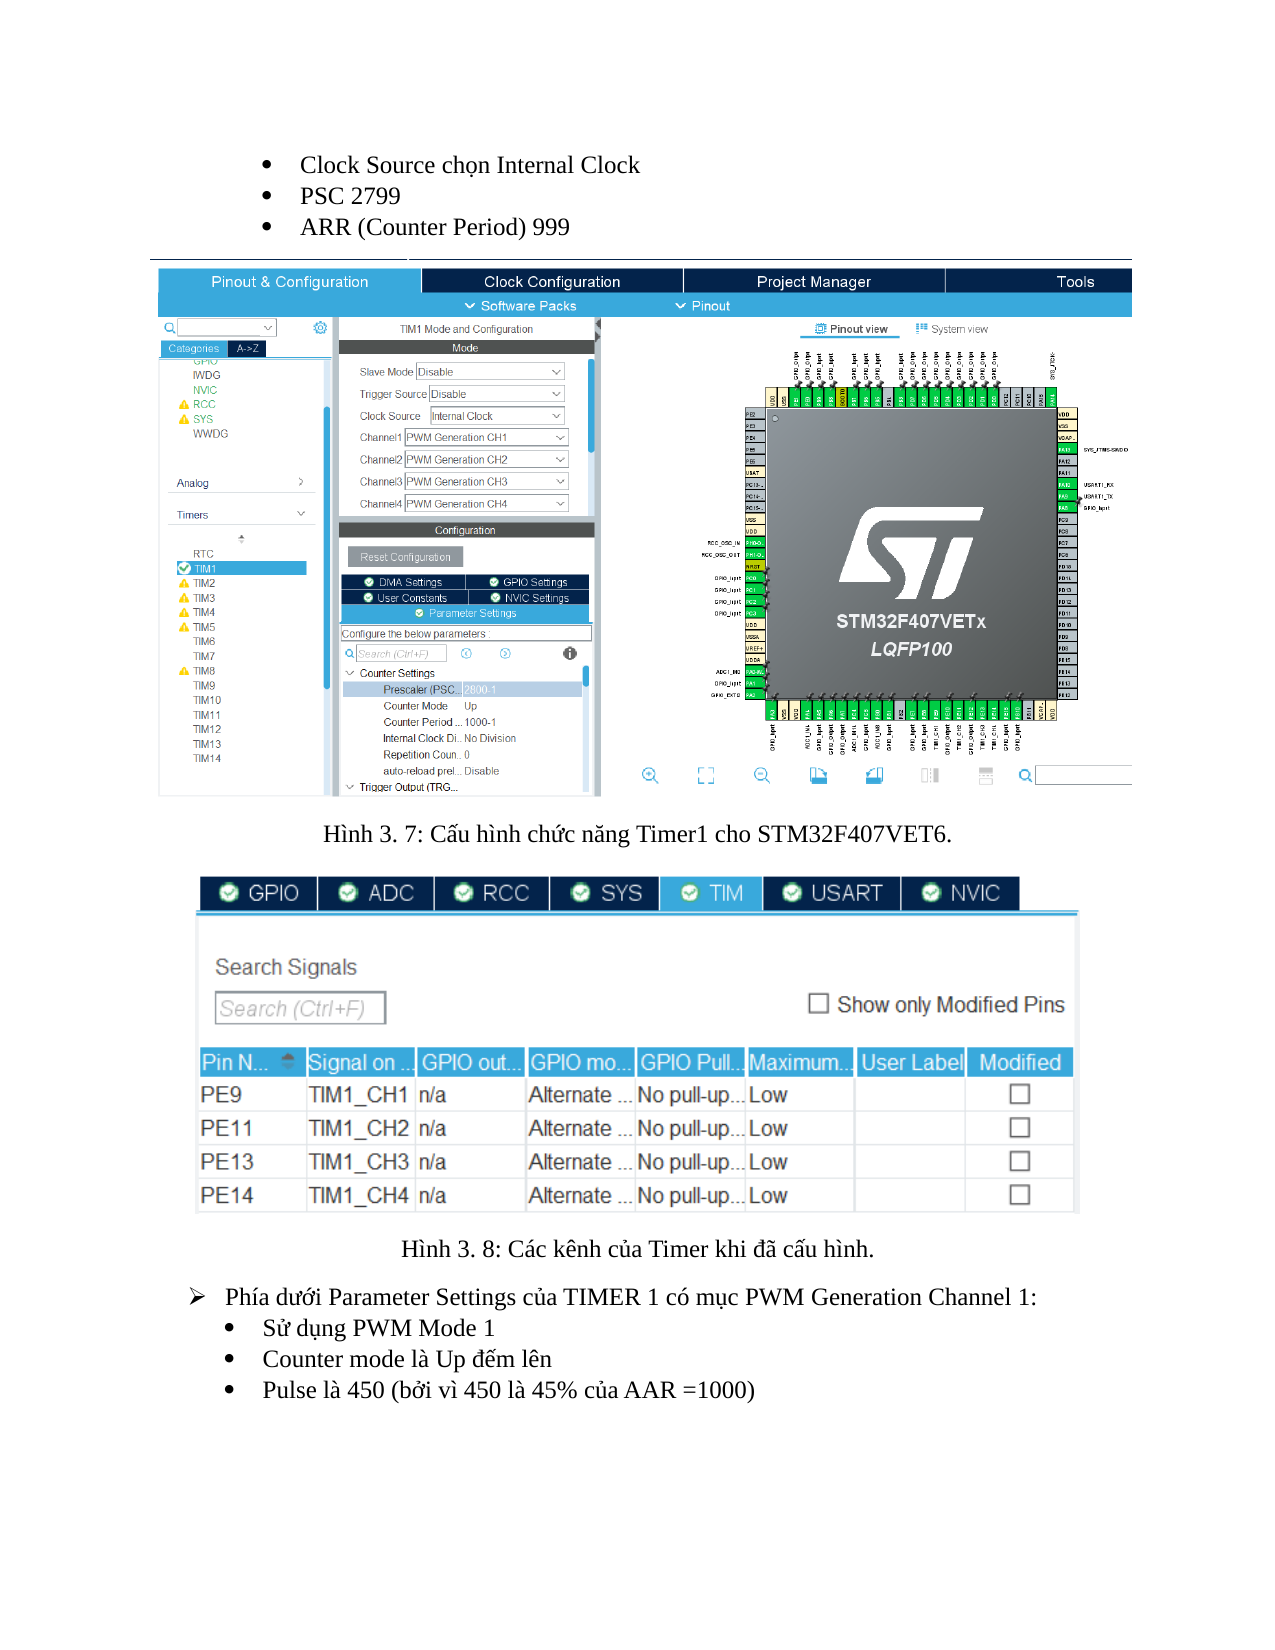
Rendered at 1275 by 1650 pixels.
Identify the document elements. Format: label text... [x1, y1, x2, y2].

list Pulse là 450 (bởi vì 450 là 45% của AAR =1000) [225, 1375, 1125, 1404]
list Clock Source chọn Internal Clock [262, 150, 1125, 179]
picture [195, 873, 1080, 1214]
picture [150, 259, 1132, 797]
list Counter mode là Up đếm lên [225, 1344, 1125, 1373]
list Sử dụng PWM Mode 1 [225, 1313, 1125, 1342]
list ARR (Counter Period) 999 [262, 212, 1125, 241]
list Phía dưới Parameter Settings của TIMER 1 có mục PWM Generation Channel 1: [187, 1282, 1125, 1311]
list PSC 2799 [262, 181, 1125, 210]
